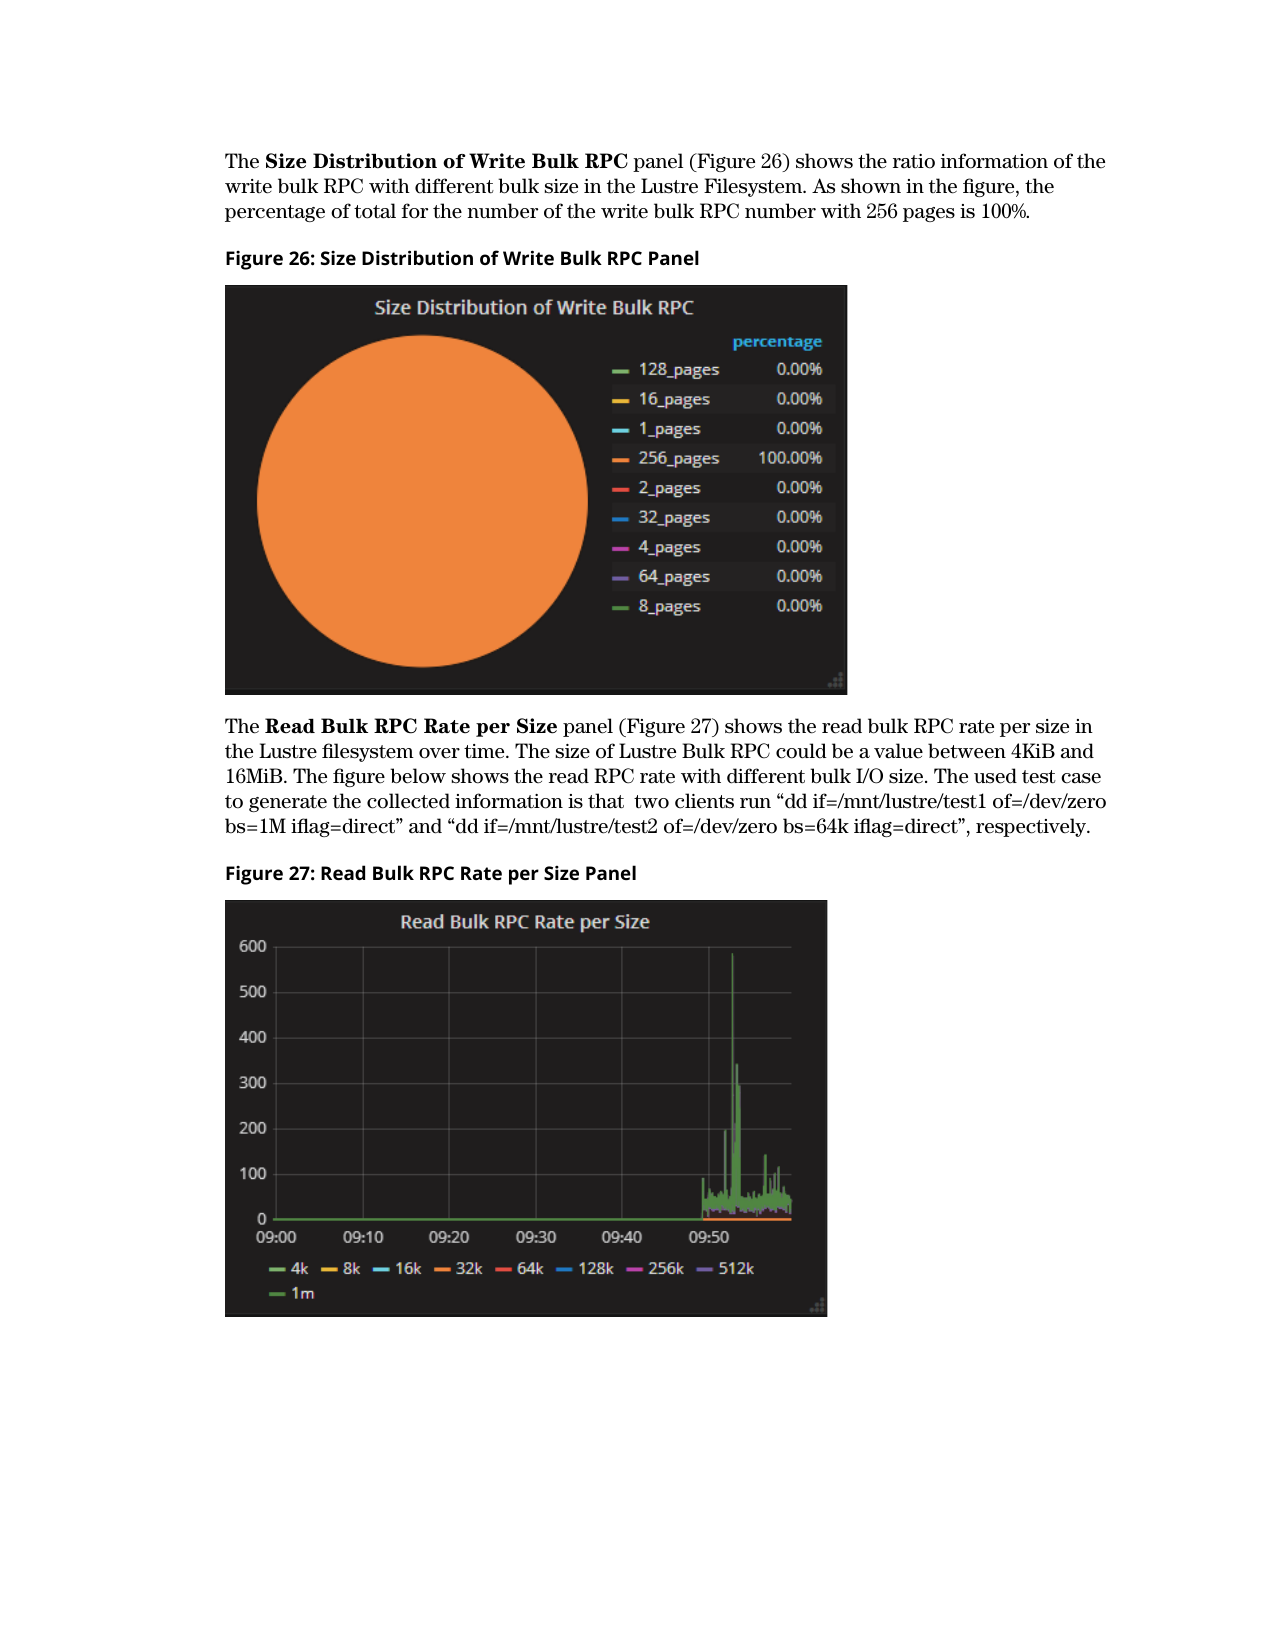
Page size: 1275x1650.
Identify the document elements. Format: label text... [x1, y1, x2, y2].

picture [225, 900, 828, 1317]
text The Read Bulk RPC Rate per Size panel (Figure 27) shows the read bulk RPC rate per size in the Lustre filesystem over time. The size of Lustre Bulk RPC could be a value between 4KiB and 16MiB. The figure below shows the read RPC rate with different bulk I/O size. The used test case to generate the collected information is that two clients run “dd if=/mnt/lustre/test1 of=/dev/zero bs=1M iflag=direct” and “dd if=/mnt/lustre/test2 of=/dev/zero bs=64k iflag=direct”, respectively. [225, 715, 1125, 840]
text Figure 27: Read Bulk RPC Rate per Size Panel [225, 861, 1125, 886]
picture [225, 285, 848, 695]
text The Size Distribution of Write Bulk RPC panel (Figure 26) shows the ratio information of the write bulk RPC with different bulk size in the Lustre Filesystem. As shown in the figure, the percentage of total for the number of the write bulk RPC number with 256 pages is 100%. [225, 150, 1125, 225]
text Figure 26: Size Distribution of Write Bulk RPC Panel [225, 246, 1125, 271]
